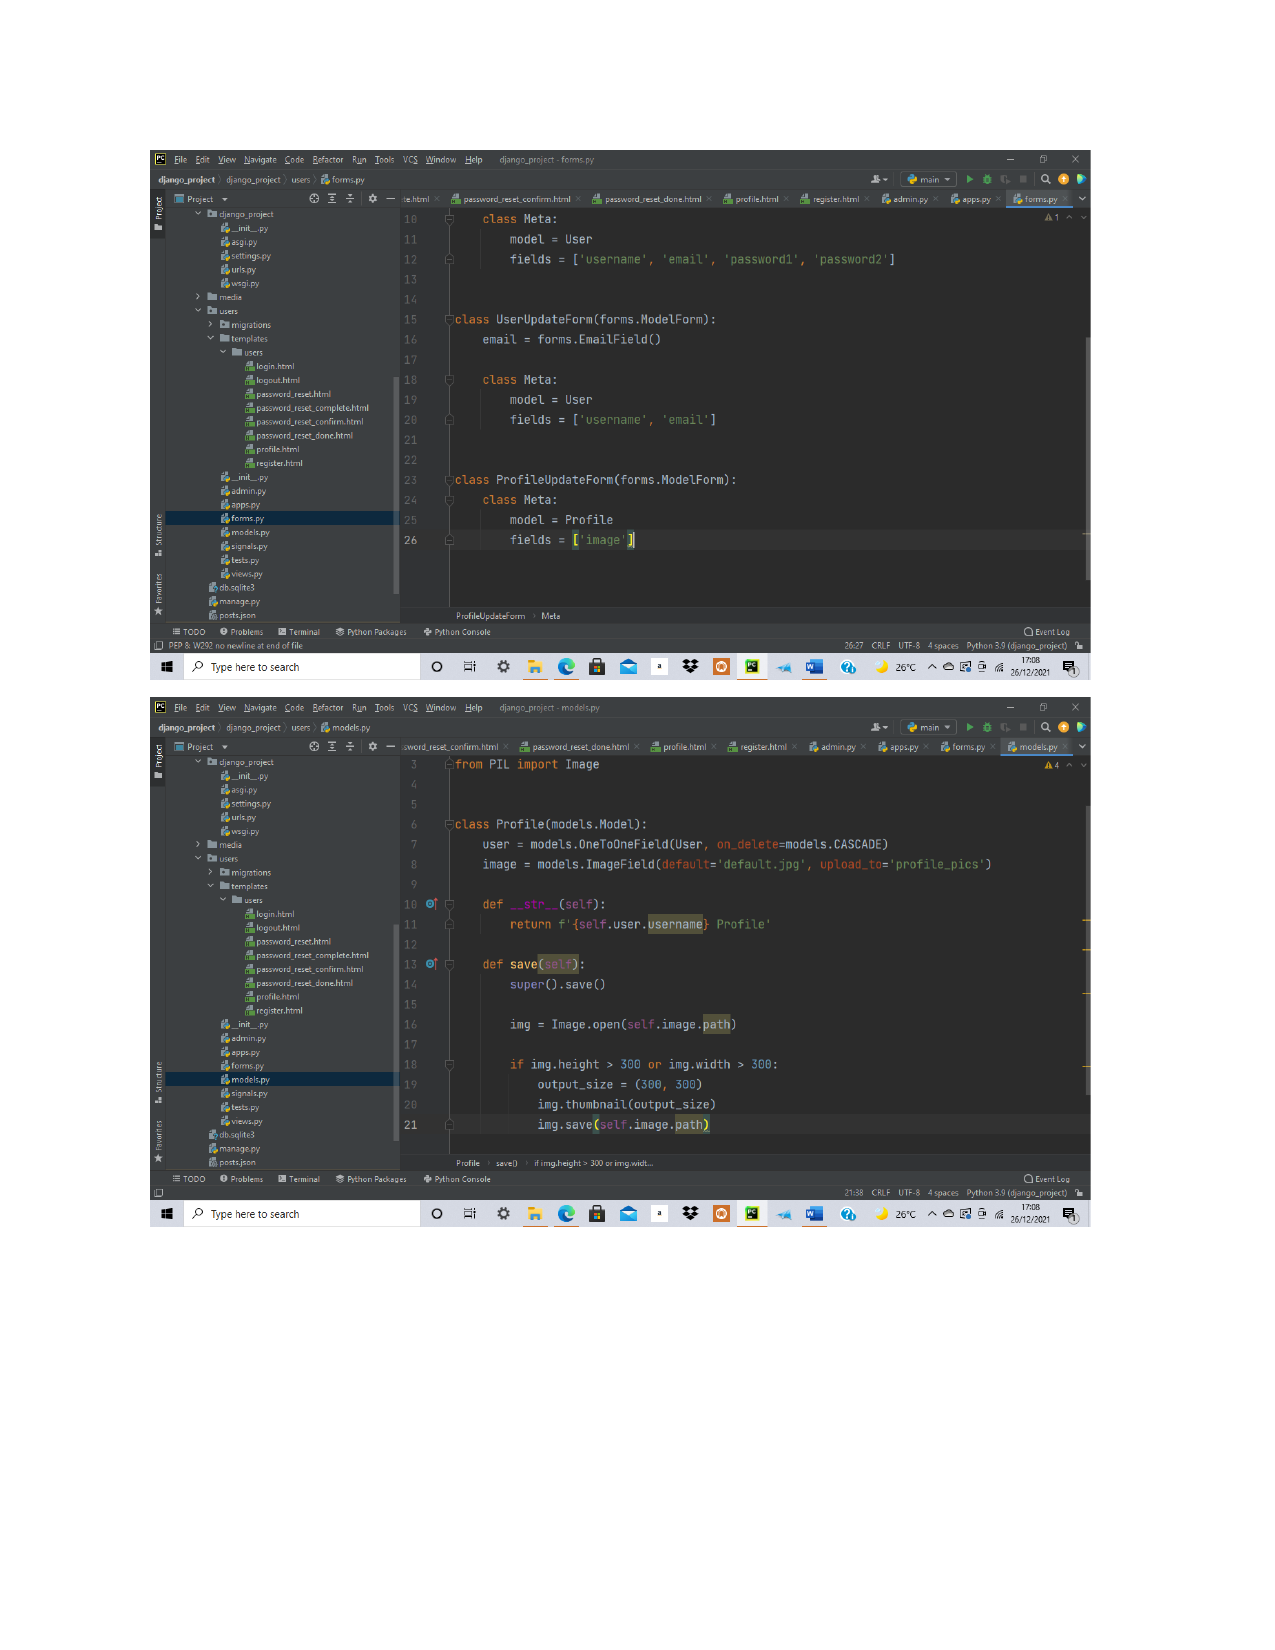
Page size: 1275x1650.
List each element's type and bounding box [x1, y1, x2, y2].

picture [150, 697, 1091, 1227]
picture [150, 150, 1091, 680]
